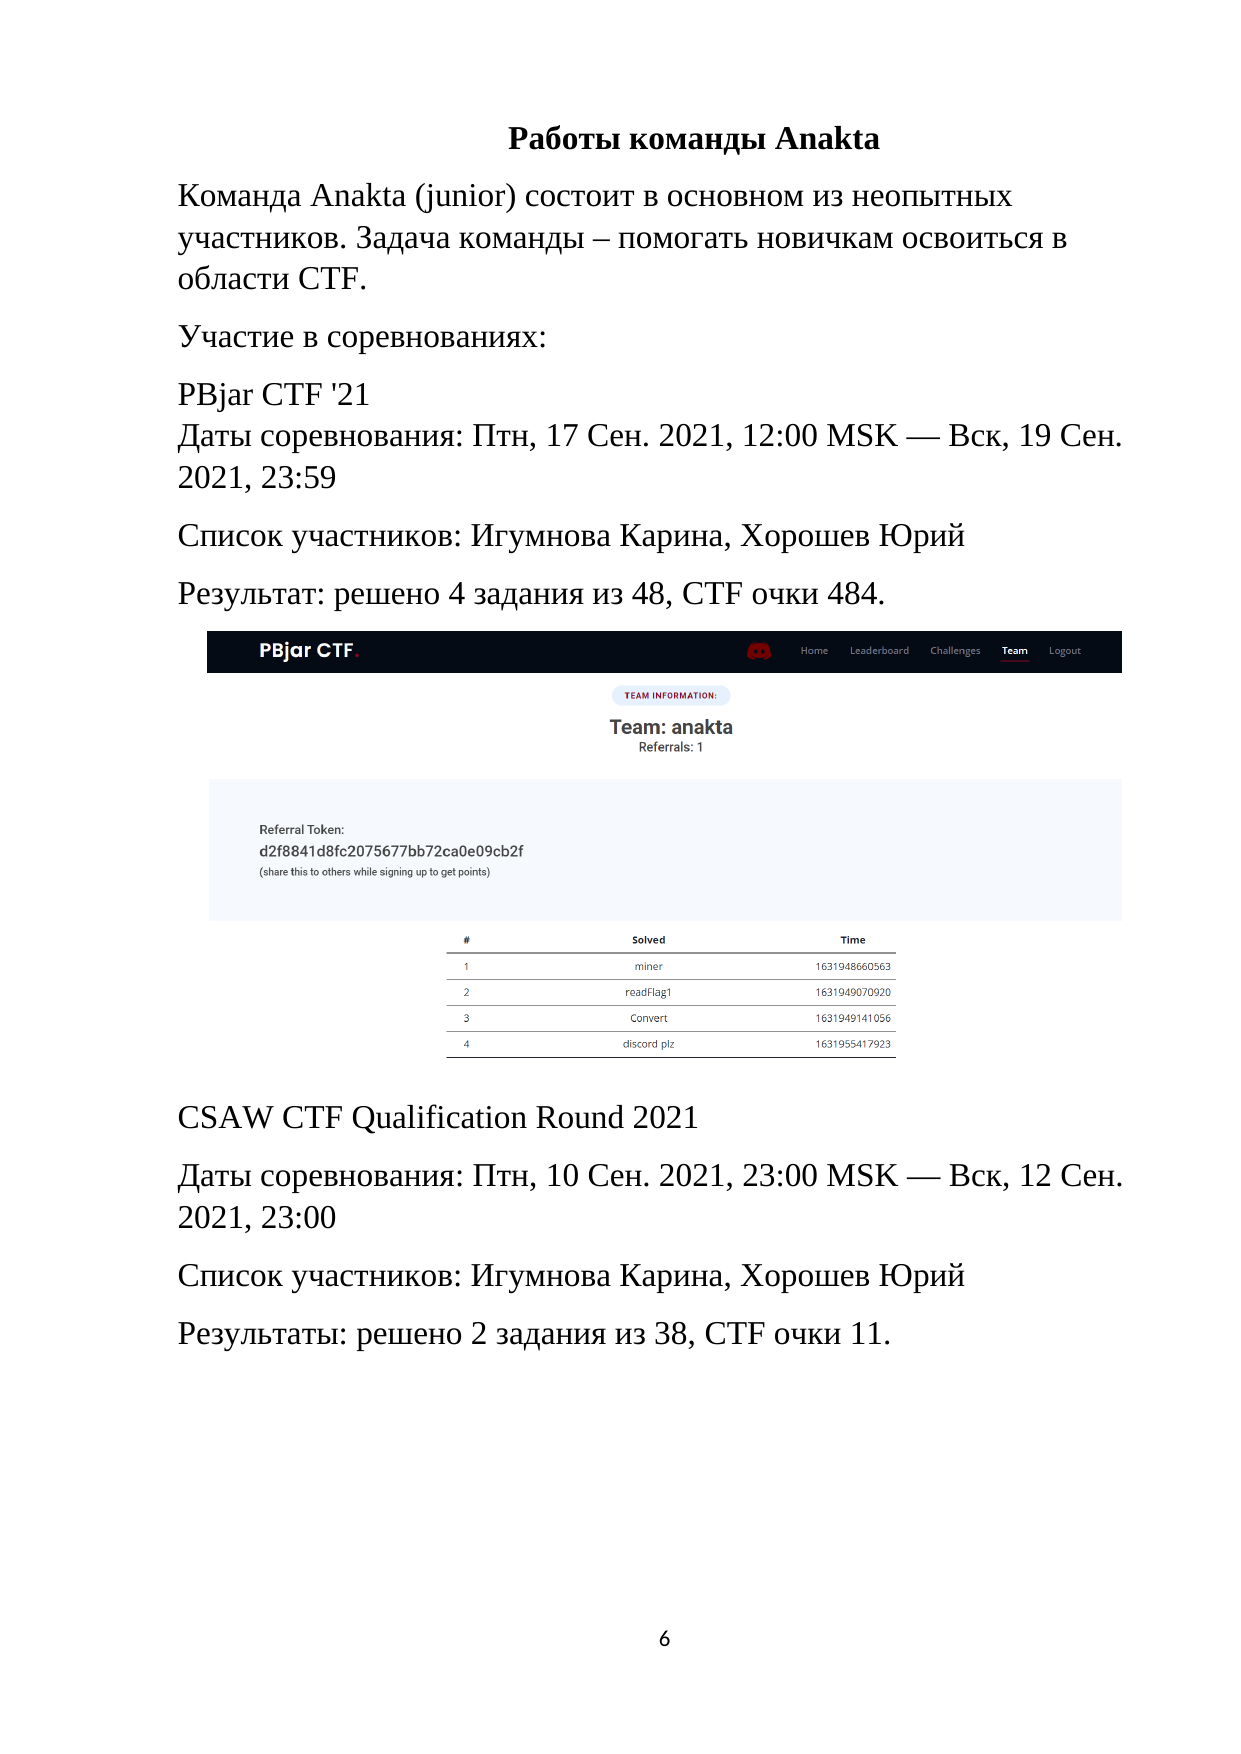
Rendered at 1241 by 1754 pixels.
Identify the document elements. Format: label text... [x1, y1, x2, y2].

text Даты соревнования: Птн, 10 Сен. 2021, 23:00 MSK — Вск, 12 Сен. 2021, 23:00 [177, 1156, 1152, 1235]
text Список участников: Игумнова Карина, Хорошев Юрий [177, 1255, 1152, 1293]
text Результат: решено 4 задания из 48, CTF очки 484. [177, 573, 1152, 611]
picture [207, 631, 1122, 1079]
text CSAW CTF Qualification Round 2021 [177, 1098, 1152, 1136]
text Результаты: решено 2 задания из 38, CTF очки 11. [177, 1313, 1152, 1351]
subtitle Работы команды Anakta [177, 118, 1152, 156]
text Участие в соревнованиях: [177, 316, 1152, 355]
text Список участников: Игумнова Карина, Хорошев Юрий [177, 515, 1152, 553]
text Команда Anakta (junior) состоит в основном из неопытных участников. Задача команды – помогать новичкам освоиться в области CTF. [177, 176, 1152, 297]
text PBjar CTF '21 Даты соревнования: Птн, 17 Сен. 2021, 12:00 MSK — Вск, 19 Сен. 2021, 23:59 [177, 374, 1152, 495]
